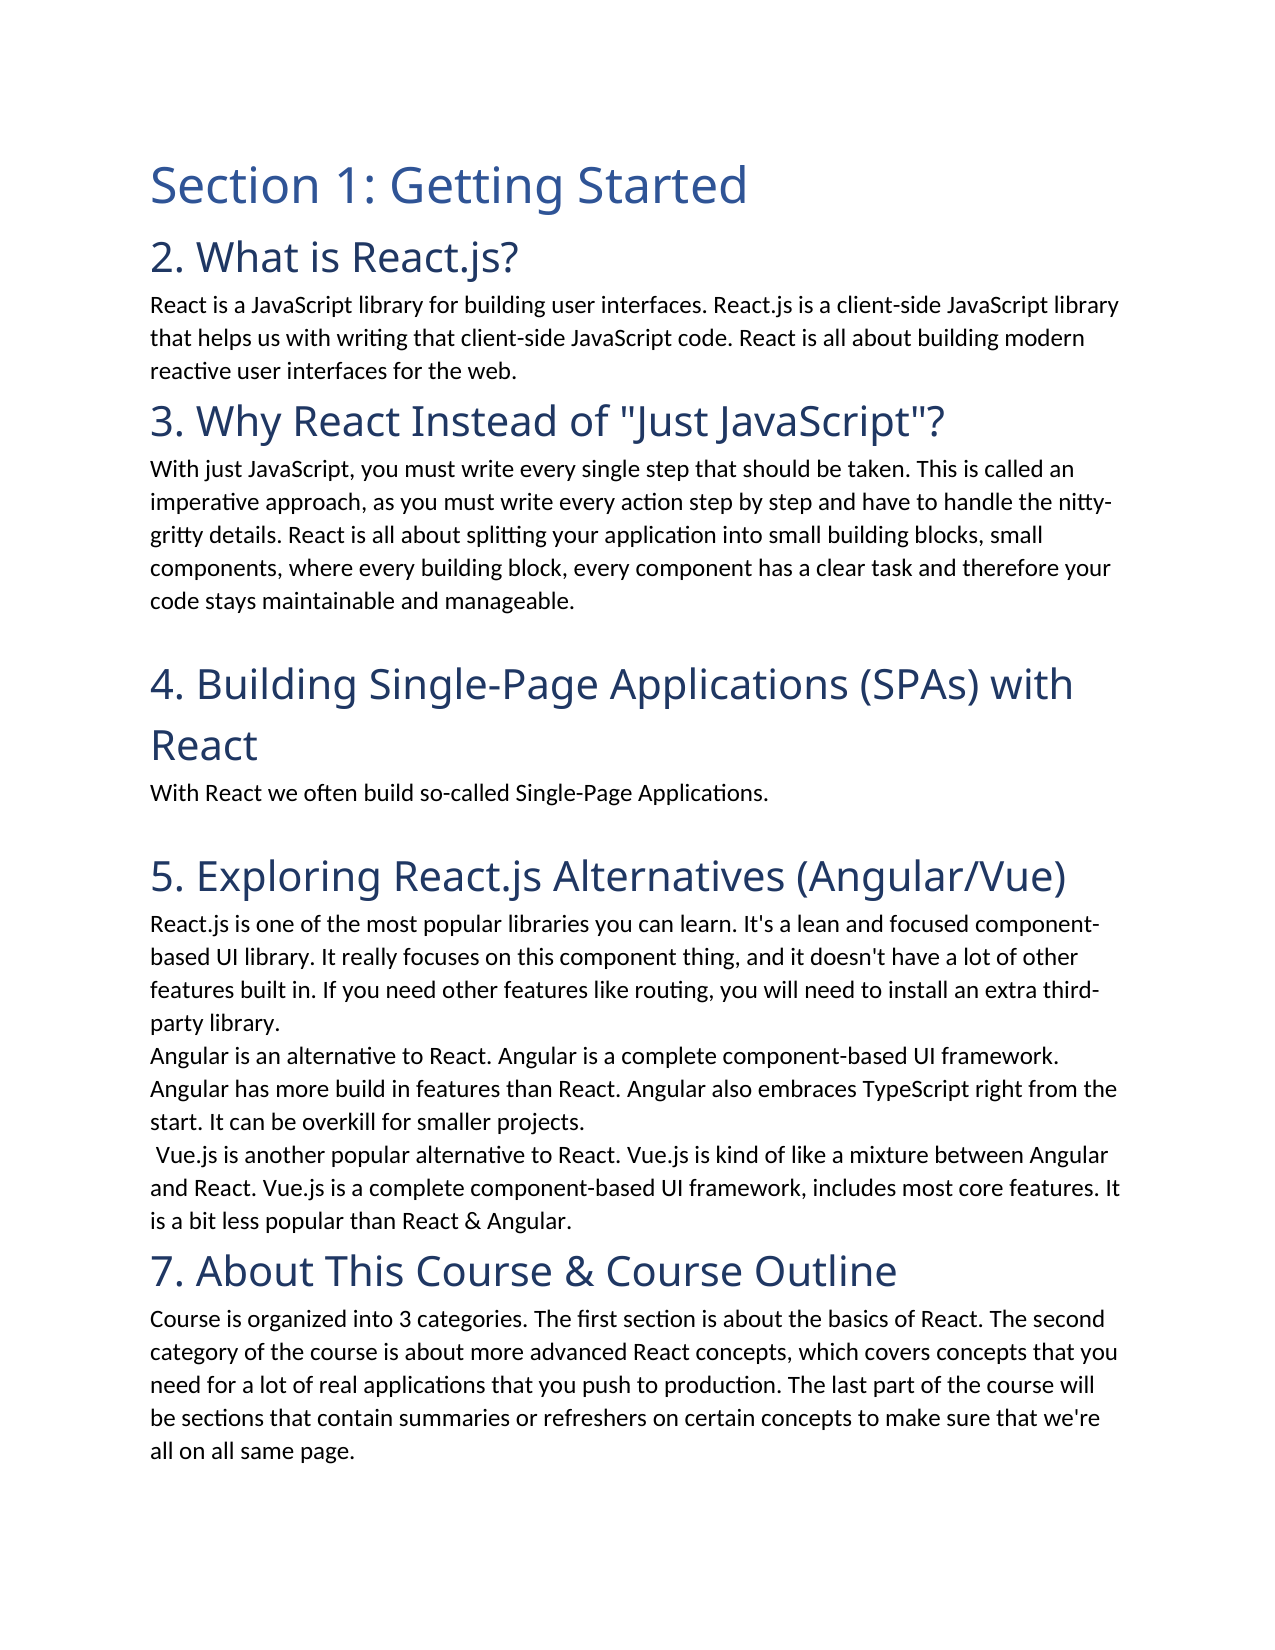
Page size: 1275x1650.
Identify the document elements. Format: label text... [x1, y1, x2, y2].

text With React we often build so-called Single-Page Applications. [150, 777, 1125, 808]
subtitle 7. About This Course & Course Outline [150, 1242, 1125, 1299]
subtitle 2. What is React.js? [150, 228, 1125, 284]
text React.js is one of the most popular libraries you can learn. It's a lean and focused component-based UI library. It really focuses on this component thing, and it doesn't have a lot of other features built in. If you need other features like routing, you will need to install an extra third-party library. [150, 908, 1125, 1038]
subtitle 4. Building Single-Page Applications (SPAs) with React [150, 655, 1125, 773]
text Angular is an alternative to React. Angular is a complete component-based UI framework. Angular has more build in features than React. Angular also embraces TypeScript right from the start. It can be overkill for smaller projects. [150, 1040, 1125, 1137]
text With just JavaScript, you must write every single step that should be taken. This is called an imperative approach, as you must write every action step by step and have to handle the nitty-gritty details. React is all about splitting your application into small building blocks, small components, where every building block, every component has a clear task and therefore your code stays maintainable and manageable. [150, 453, 1125, 615]
text Course is organized into 3 categories. The first section is about the basics of React. The second category of the course is about more advanced React concepts, which covers concepts that you need for a lot of real applications that you push to production. The last part of the course will be sections that contain summaries or refreshers on certain concepts to make sure that we're all on all same page. [150, 1303, 1125, 1465]
subtitle 5. Exploring React.js Alternatives (Angular/Vue) [150, 847, 1125, 904]
text React is a JavaScript library for building user interfaces. React.js is a client-side JavaScript library that helps us with writing that client-side JavaScript code. React is all about building modern reactive user interfaces for the web. [150, 289, 1125, 385]
subtitle 3. Why React Instead of "Just JavaScript"? [150, 392, 1125, 449]
text Vue.js is another popular alternative to React. Vue.js is kind of like a mixture between Angular and React. Vue.js is a complete component-based UI framework, includes most core features. It is a bit less popular than React & Angular. [150, 1139, 1125, 1235]
subtitle Section 1: Getting Started [150, 150, 1125, 218]
